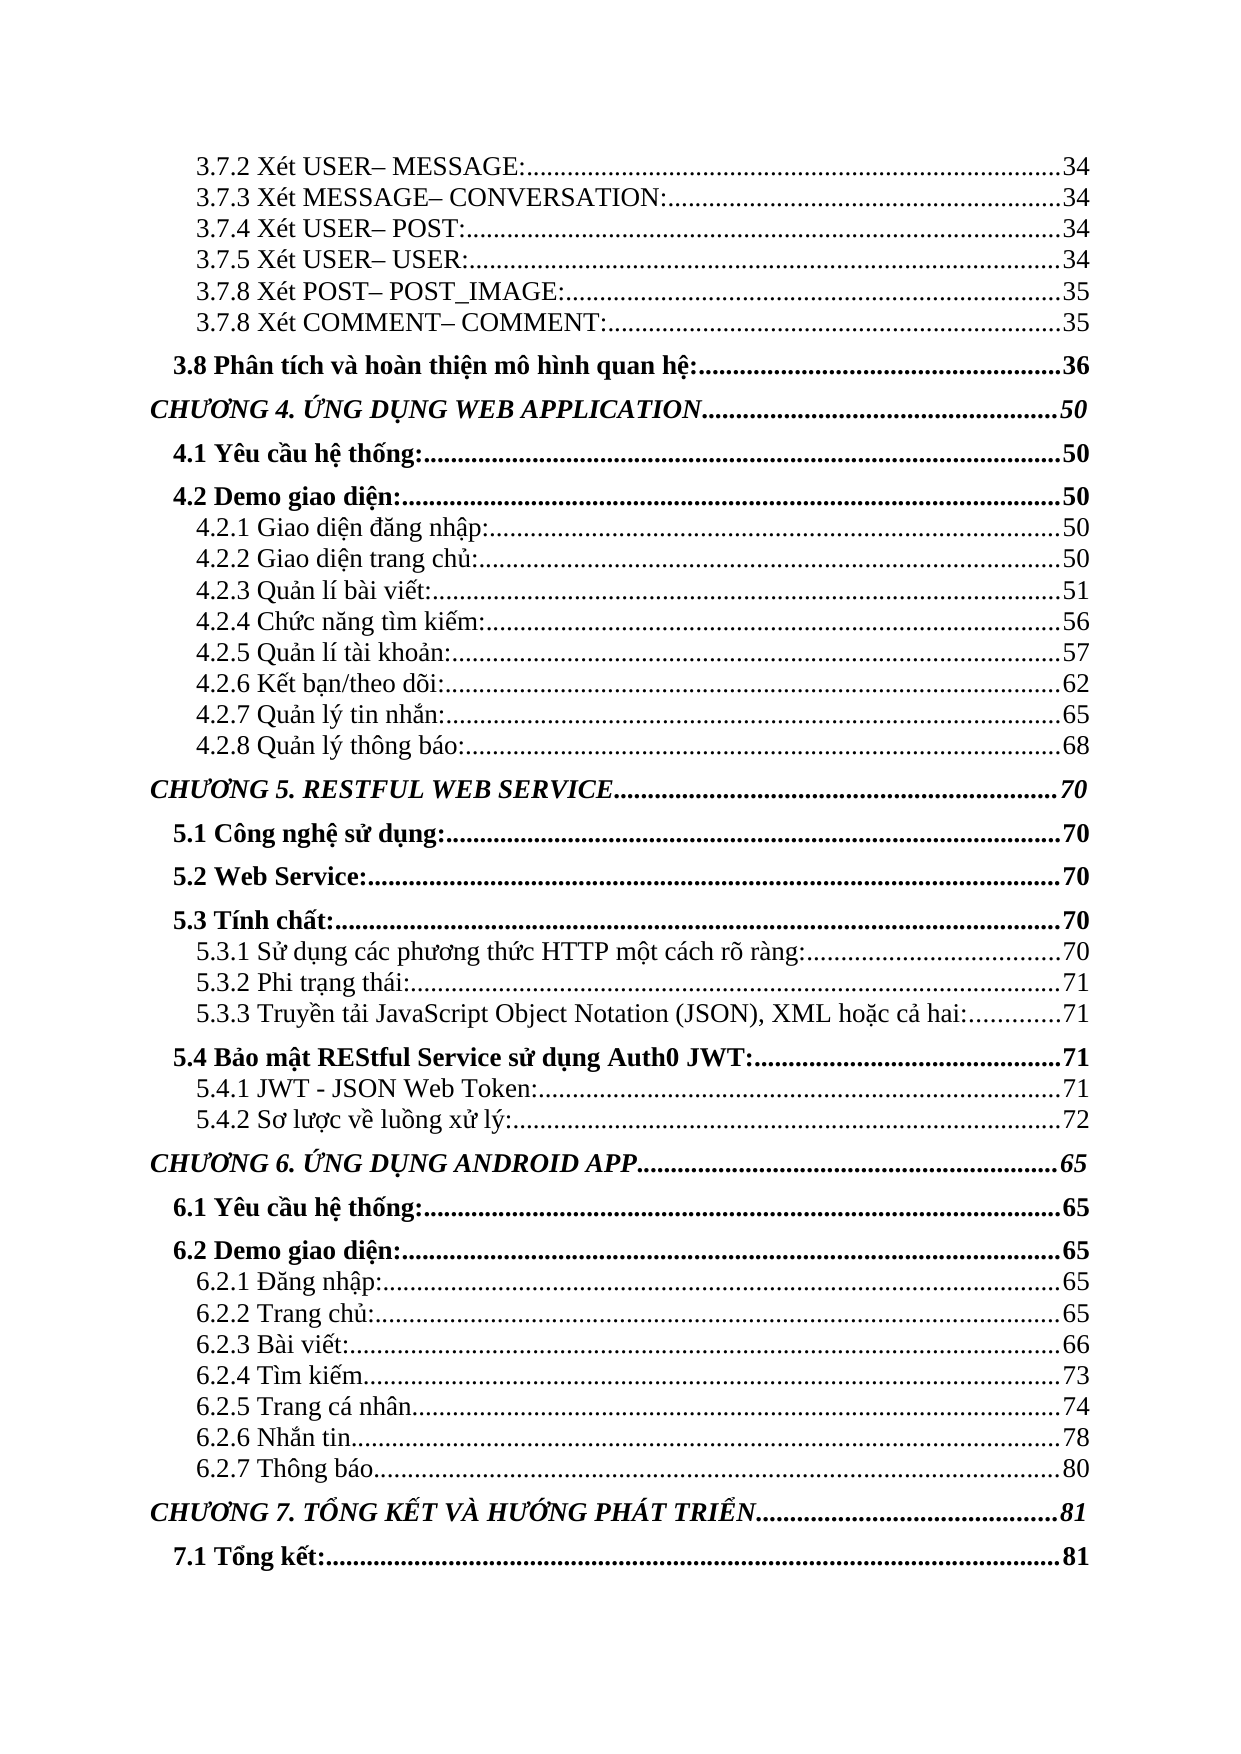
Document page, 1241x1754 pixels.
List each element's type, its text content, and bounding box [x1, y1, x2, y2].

text 5.3.3 Truyền tải JavaScript Object Notation (JSON), XML hoặc cả hai: 71 [196, 997, 1090, 1029]
text 3.7.4 Xét USER– POST: 34 [196, 212, 1090, 243]
text 4.1 Yêu cầu hệ thống: 50 [173, 437, 1090, 468]
text 4.2.1 Giao diện đăng nhập: 50 [196, 511, 1090, 543]
text 5.3.1 Sử dụng các phương thức HTTP một cách rõ ràng: 70 [196, 935, 1090, 966]
text CHƯƠNG 5. RESTFUL WEB SERVICE 70 [150, 773, 1090, 804]
text 5.4 Bảo mật REStful Service sử dụng Auth0 JWT: 71 [173, 1041, 1090, 1072]
text 4.2.7 Quản lý tin nhắn: 65 [196, 698, 1090, 729]
text CHƯƠNG 4. ỨNG DỤNG WEB APPLICATION 50 [150, 393, 1090, 424]
text 4.2.2 Giao diện trang chủ: 50 [196, 543, 1090, 574]
text 5.3.2 Phi trạng thái: 71 [196, 966, 1090, 997]
text 6.2.7 Thông báo 80 [196, 1452, 1090, 1483]
text 6.2 Demo giao diện: 65 [173, 1234, 1090, 1266]
text 5.2 Web Service: 70 [173, 860, 1090, 892]
text 5.1 Công nghệ sử dụng: 70 [173, 817, 1090, 848]
text CHƯƠNG 7. TỔNG KẾT VÀ HƯỚNG PHÁT TRIỂN 81 [150, 1496, 1090, 1527]
text 3.7.2 Xét USER– MESSAGE: 34 [196, 150, 1090, 181]
text 6.2.6 Nhắn tin 78 [196, 1421, 1090, 1452]
text 5.4.1 JWT - JSON Web Token: 71 [196, 1072, 1090, 1103]
text 4.2.3 Quản lí bài viết: 51 [196, 574, 1090, 605]
text 6.1 Yêu cầu hệ thống: 65 [173, 1191, 1090, 1222]
text 5.3 Tính chất: 70 [173, 904, 1090, 935]
text 3.7.3 Xét MESSAGE– CONVERSATION: 34 [196, 181, 1090, 212]
text 5.4.2 Sơ lược về luồng xử lý: 72 [196, 1103, 1090, 1134]
text 4.2.6 Kết bạn/theo dõi: 62 [196, 667, 1090, 698]
text 3.7.5 Xét USER– USER: 34 [196, 243, 1090, 274]
text 4.2.8 Quản lý thông báo: 68 [196, 729, 1090, 761]
text 3.8 Phân tích và hoàn thiện mô hình quan hệ: 36 [173, 349, 1090, 381]
text 4.2.4 Chức năng tìm kiếm: 56 [196, 605, 1090, 636]
text 4.2 Demo giao diện: 50 [173, 480, 1090, 511]
text 6.2.4 Tìm kiếm 73 [196, 1359, 1090, 1390]
text CHƯƠNG 6. ỨNG DỤNG ANDROID APP 65 [150, 1147, 1090, 1178]
text 7.1 Tổng kết: 81 [173, 1540, 1090, 1571]
text 6.2.1 Đăng nhập: 65 [196, 1266, 1090, 1297]
text 3.7.8 Xét COMMENT– COMMENT: 35 [196, 306, 1090, 337]
text 4.2.5 Quản lí tài khoản: 57 [196, 636, 1090, 667]
text 6.2.5 Trang cá nhân 74 [196, 1390, 1090, 1421]
text 6.2.3 Bài viết: 66 [196, 1328, 1090, 1359]
text 6.2.2 Trang chủ: 65 [196, 1297, 1090, 1328]
text 3.7.8 Xét POST– POST_IMAGE: 35 [196, 274, 1090, 306]
